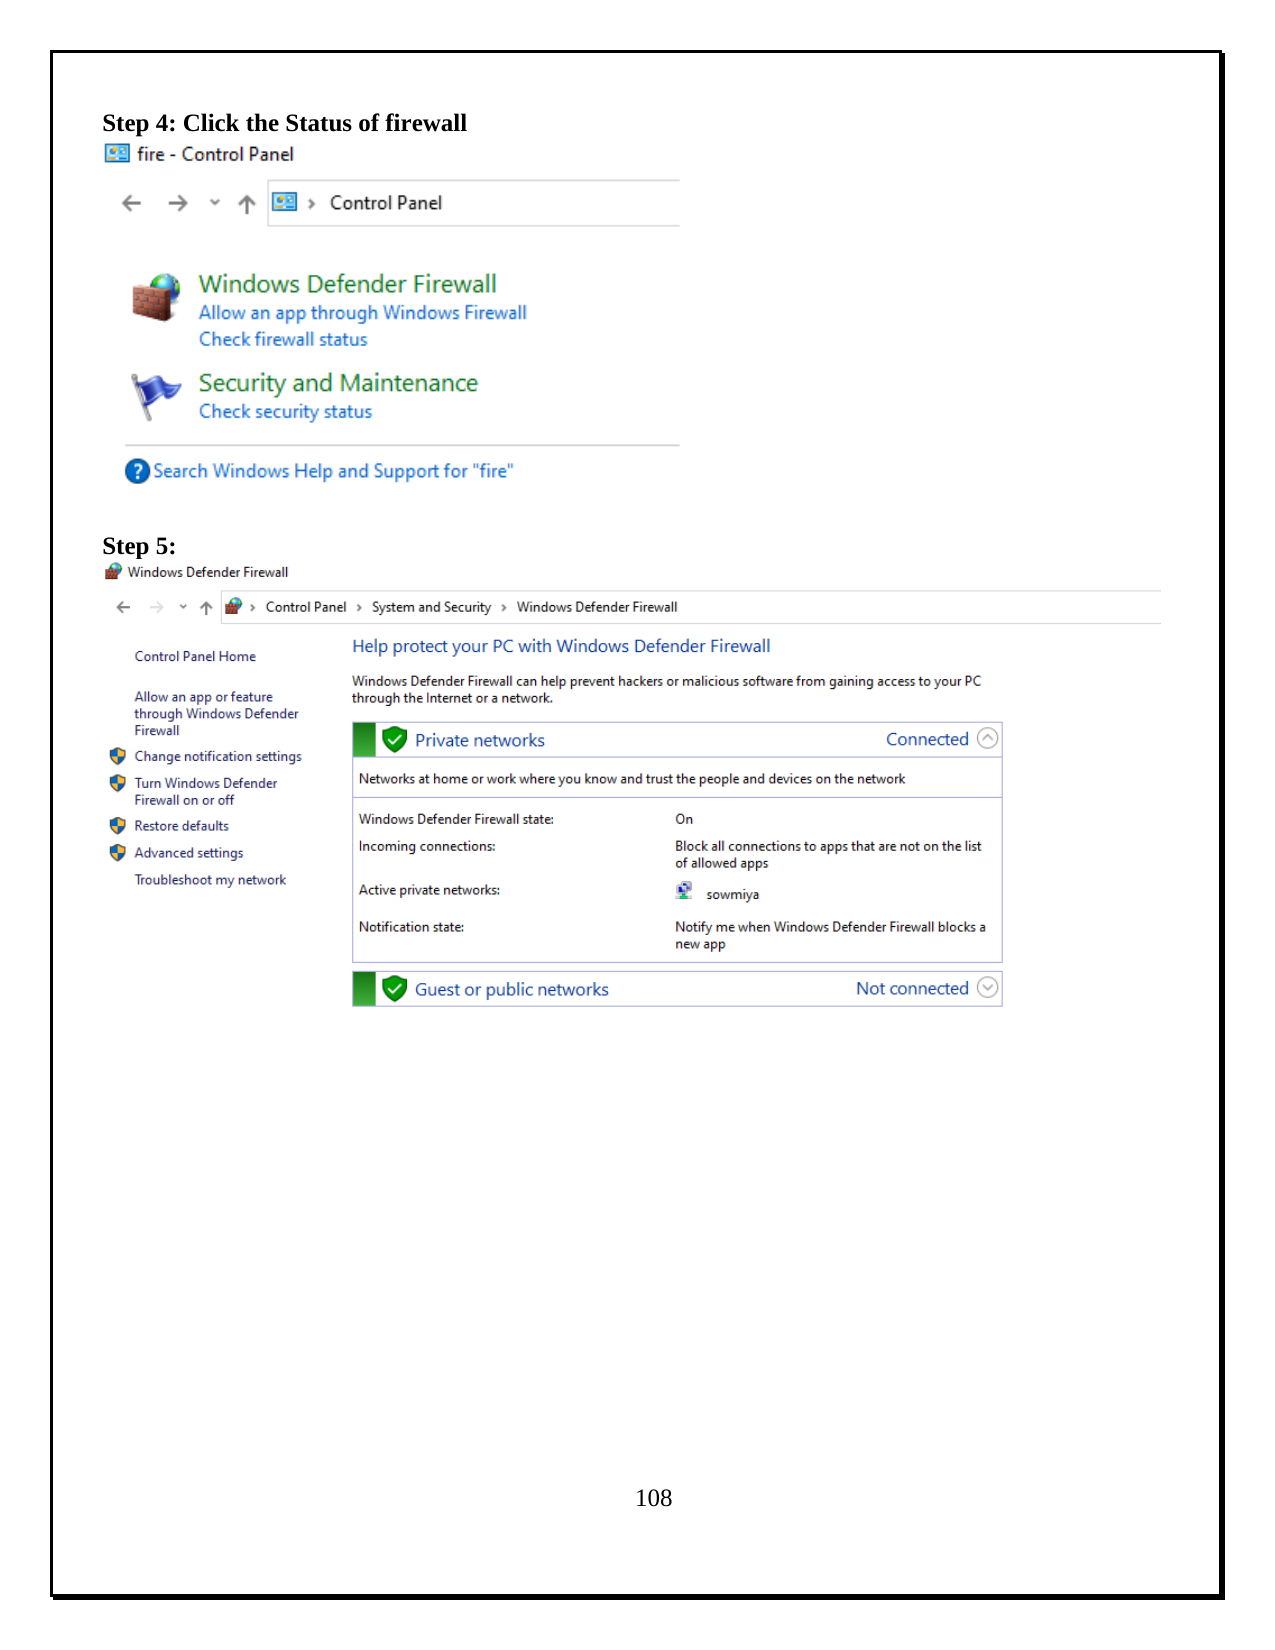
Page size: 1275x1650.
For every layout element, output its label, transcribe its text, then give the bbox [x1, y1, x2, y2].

text Step 4: Click the Status of firewall [102, 108, 1205, 137]
picture [102, 137, 680, 531]
text Step 5: [102, 531, 1205, 559]
picture [102, 559, 1161, 1146]
